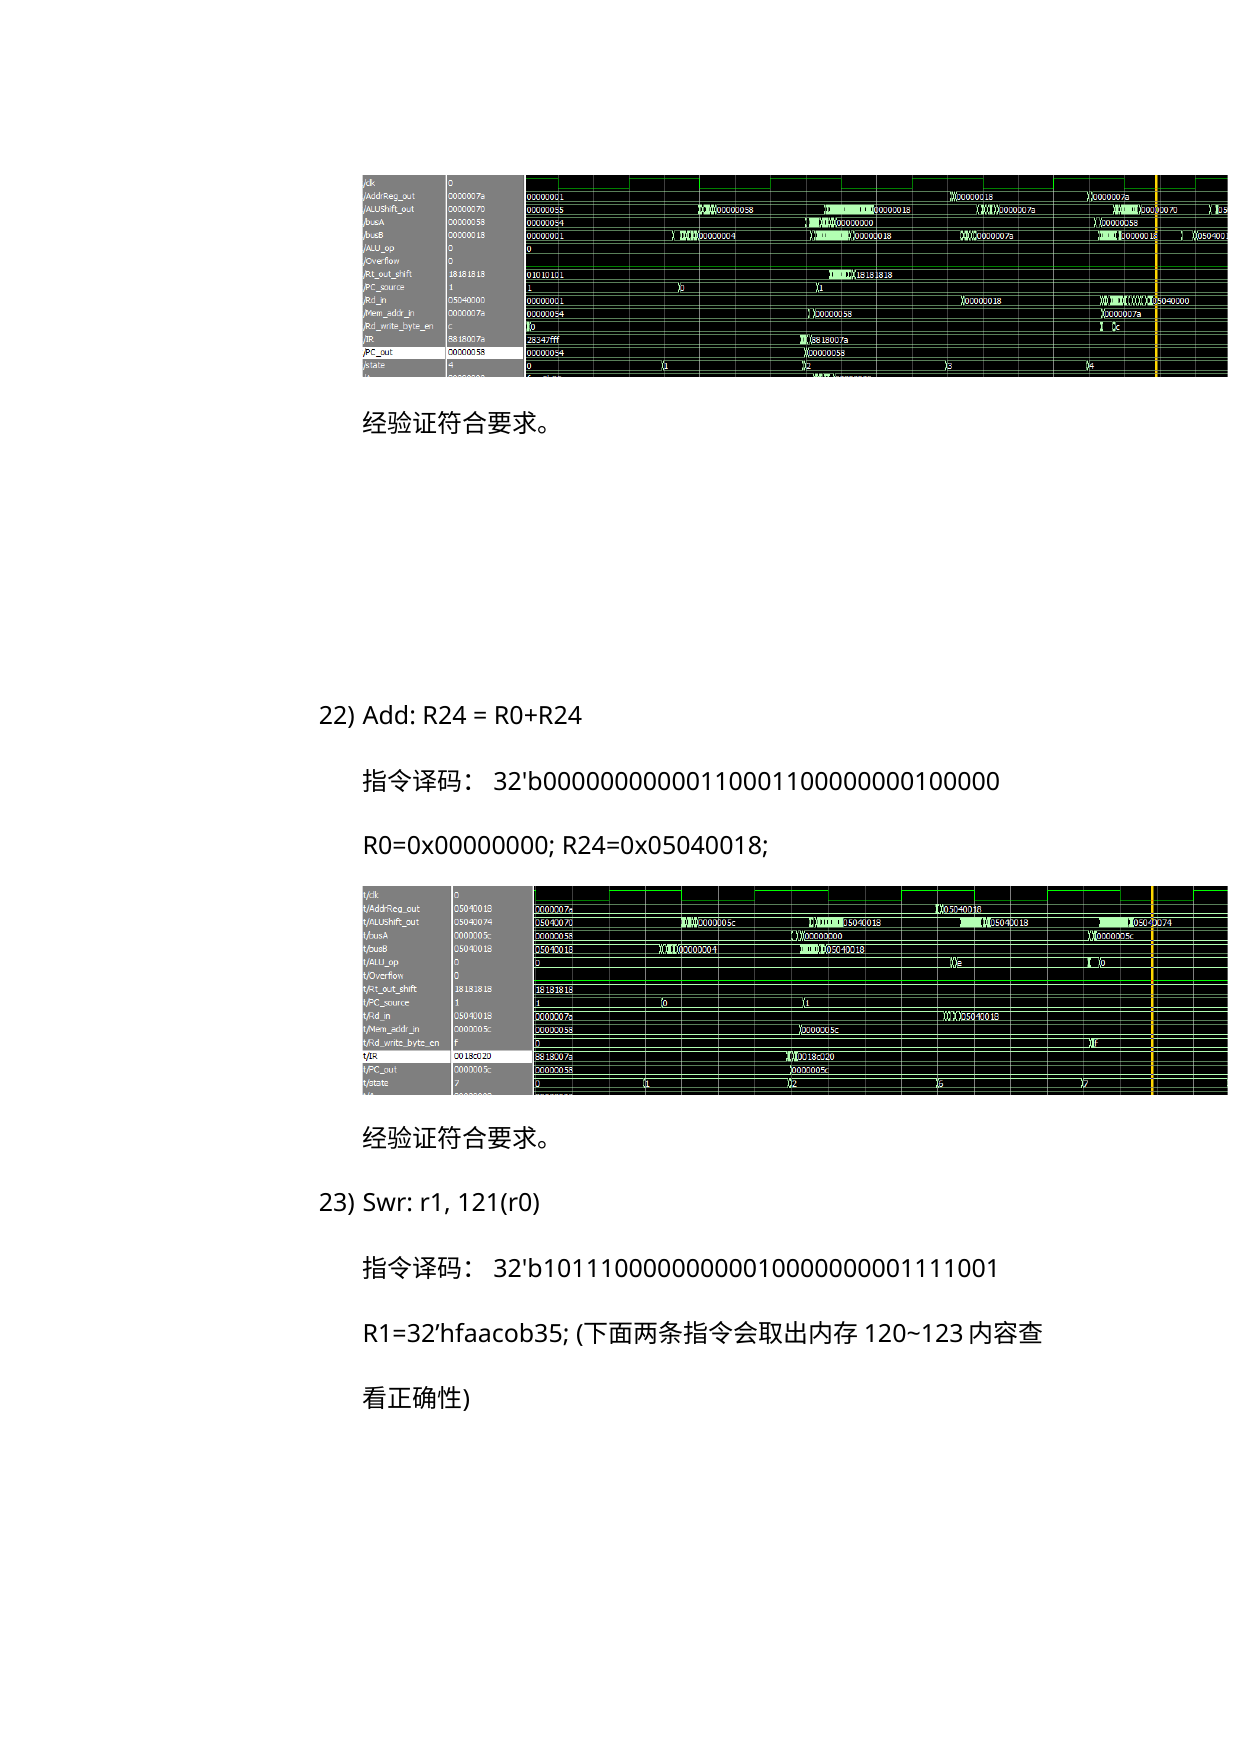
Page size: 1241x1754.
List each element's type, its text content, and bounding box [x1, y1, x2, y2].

text 指令译码： 32'b00000000000110001100000000100000 [362, 747, 1053, 812]
text R1=32’hfaacob35; (下面两条指令会取出内存120~123内容查看正确性) [362, 1299, 1053, 1429]
picture [362, 175, 1228, 377]
list Swr: r1, 121(r0) [319, 1169, 1053, 1234]
list Add: R24 = R0+R24 [319, 682, 1053, 747]
text 经验证符合要求。 [362, 389, 1053, 454]
text 经验证符合要求。 [362, 1104, 1053, 1169]
text 指令译码： 32'b10111000000000010000000001111001 [362, 1234, 1053, 1299]
picture [362, 886, 1228, 1095]
text R0=0x00000000; R24=0x05040018; [362, 812, 1053, 877]
